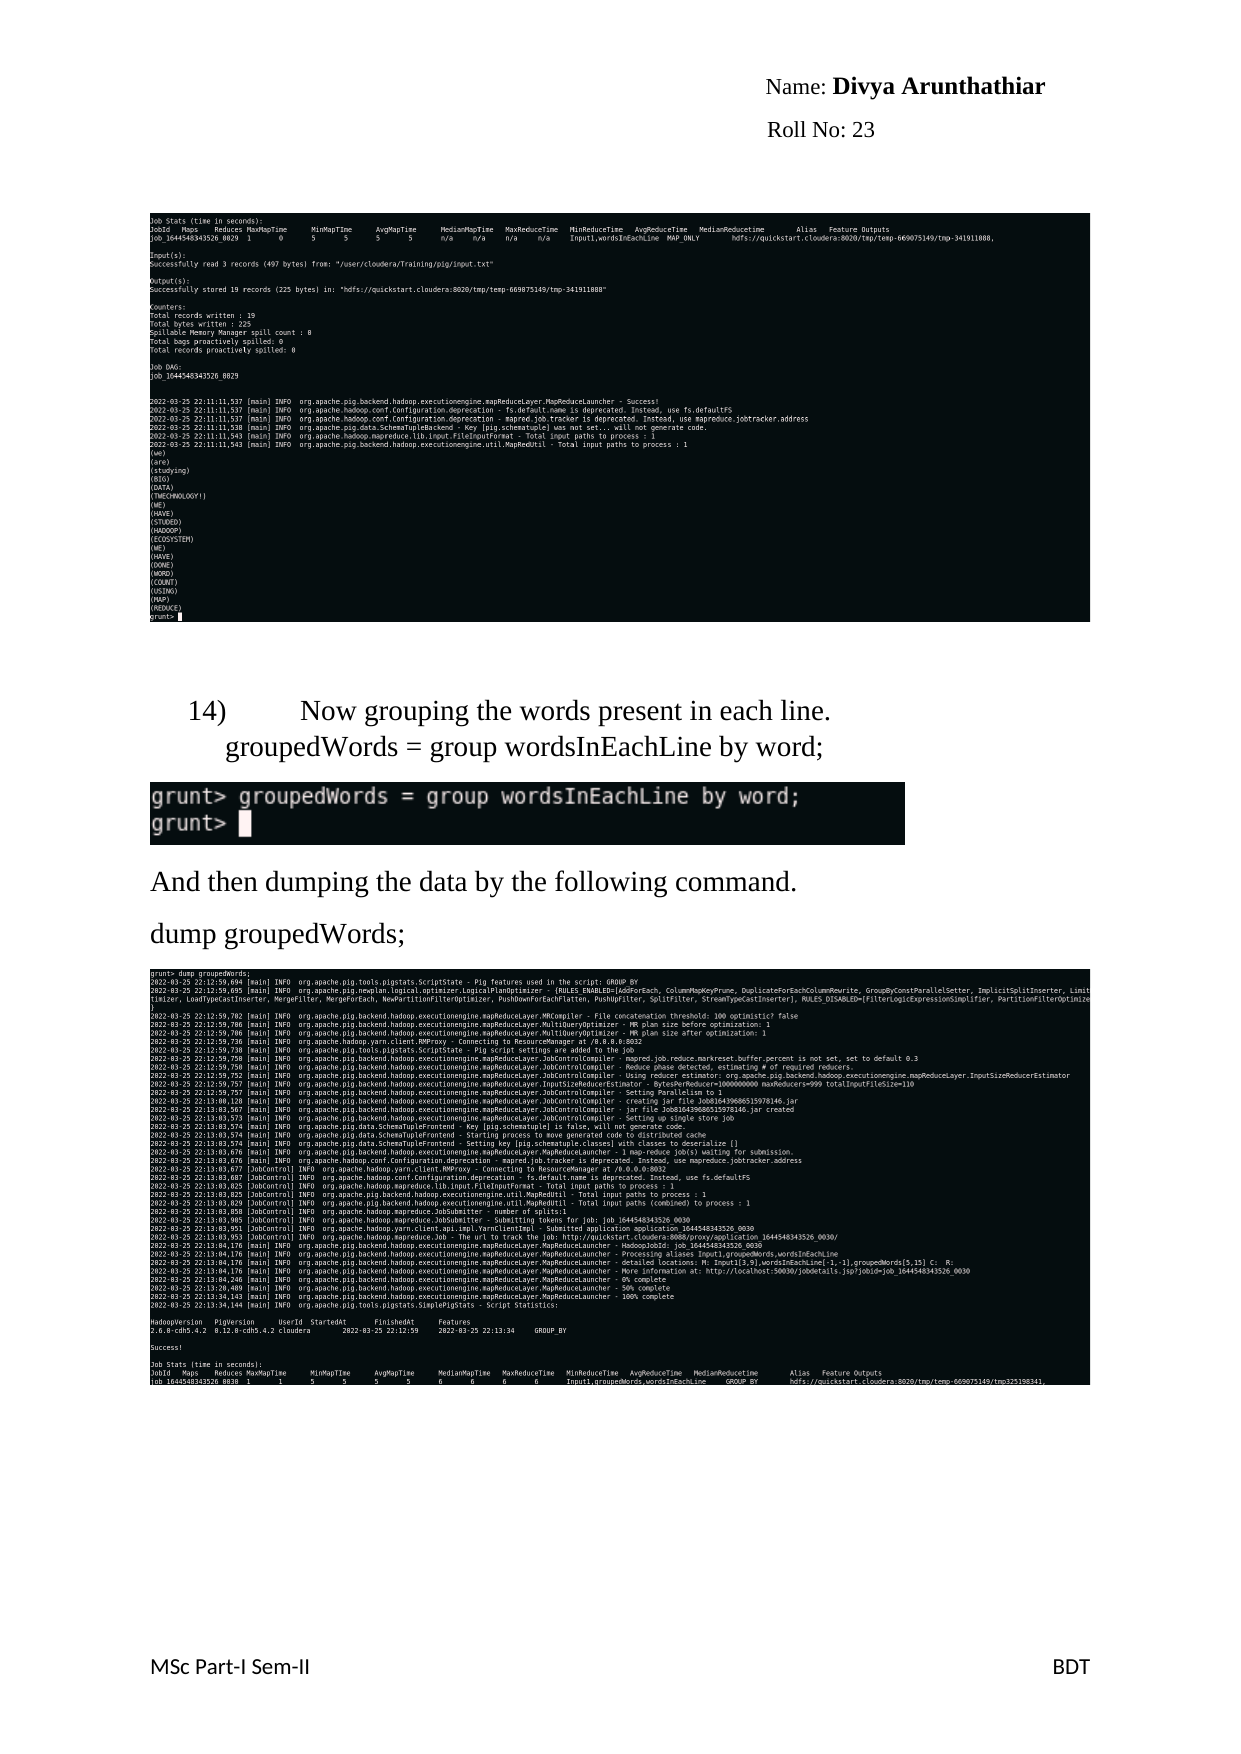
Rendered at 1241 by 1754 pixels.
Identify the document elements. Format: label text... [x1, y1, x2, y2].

text dump groupedWords; [150, 917, 1090, 950]
picture [150, 782, 905, 845]
picture [150, 969, 1091, 1385]
picture [150, 213, 1091, 622]
list groupedWords = group wordsInEachLine by word; [225, 729, 1090, 763]
text And then dumping the data by the following command. [150, 864, 1090, 897]
list Now grouping the words present in each line. [187, 693, 1090, 727]
